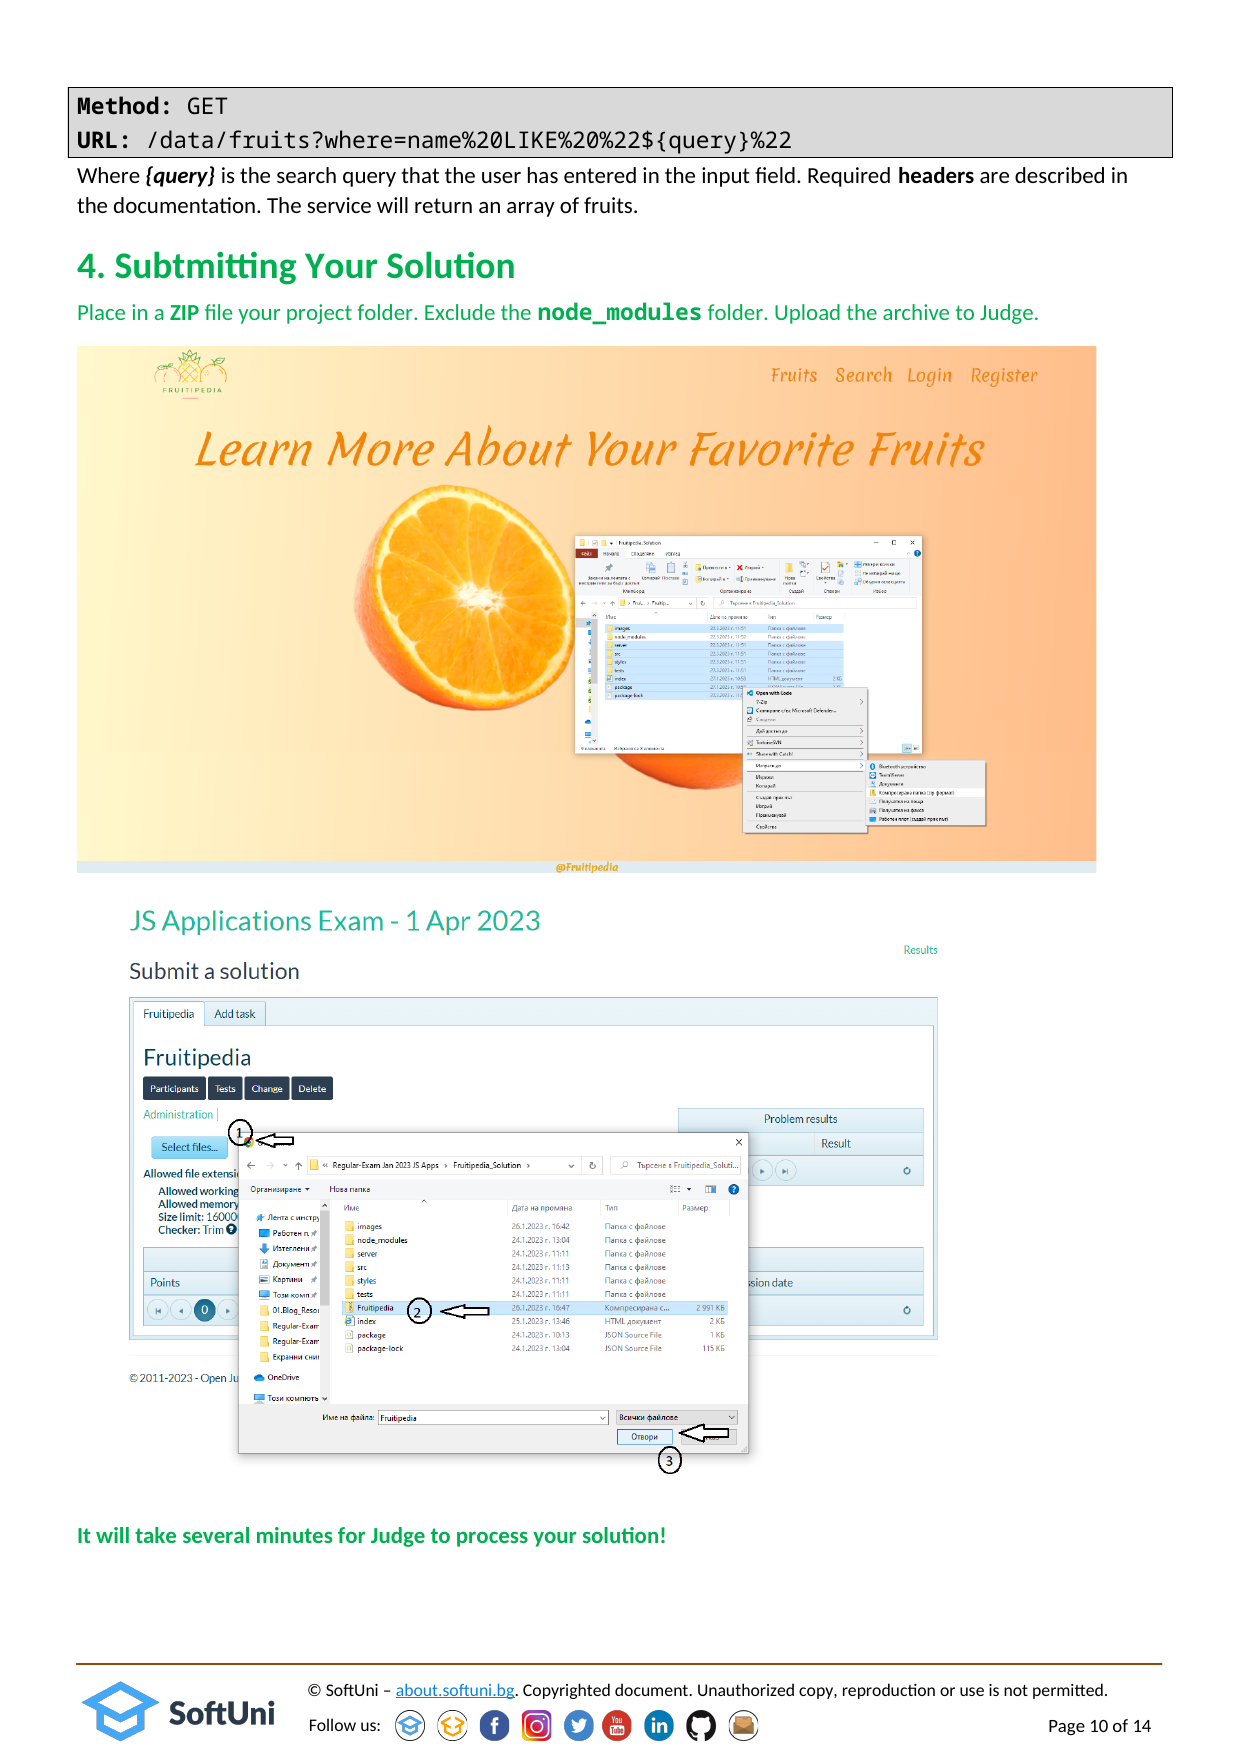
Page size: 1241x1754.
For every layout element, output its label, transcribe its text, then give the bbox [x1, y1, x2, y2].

picture [437, 1710, 468, 1741]
picture [479, 1710, 510, 1741]
list Subtmitting Your Solution [77, 242, 1163, 288]
picture [564, 1710, 594, 1741]
picture [522, 1710, 552, 1741]
picture [76, 346, 1097, 873]
picture [82, 891, 974, 1503]
picture [602, 1710, 632, 1741]
picture [686, 1710, 716, 1741]
picture [644, 1710, 653, 1719]
text Place in a ZIP file your project folder. Exclude the node_modules folder. Upload the archive to Judge. [77, 296, 1163, 327]
picture [665, 1710, 674, 1719]
picture [75, 1676, 281, 1747]
text It will take several minutes for Judge to process your solution! [77, 1522, 1163, 1550]
picture [728, 1710, 759, 1741]
text Method: GET [69, 88, 1172, 121]
picture [658, 1723, 667, 1732]
text Where {query} is the search query that the user has entered in the input field. Required headers are described in the documentation. The service will return an array of fruits. [77, 161, 1163, 219]
picture [665, 1732, 674, 1741]
picture [395, 1710, 425, 1741]
picture [644, 1732, 653, 1741]
text URL: /data/fruits?where=name%20LIKE%20%22${query}%22 [69, 121, 1172, 157]
